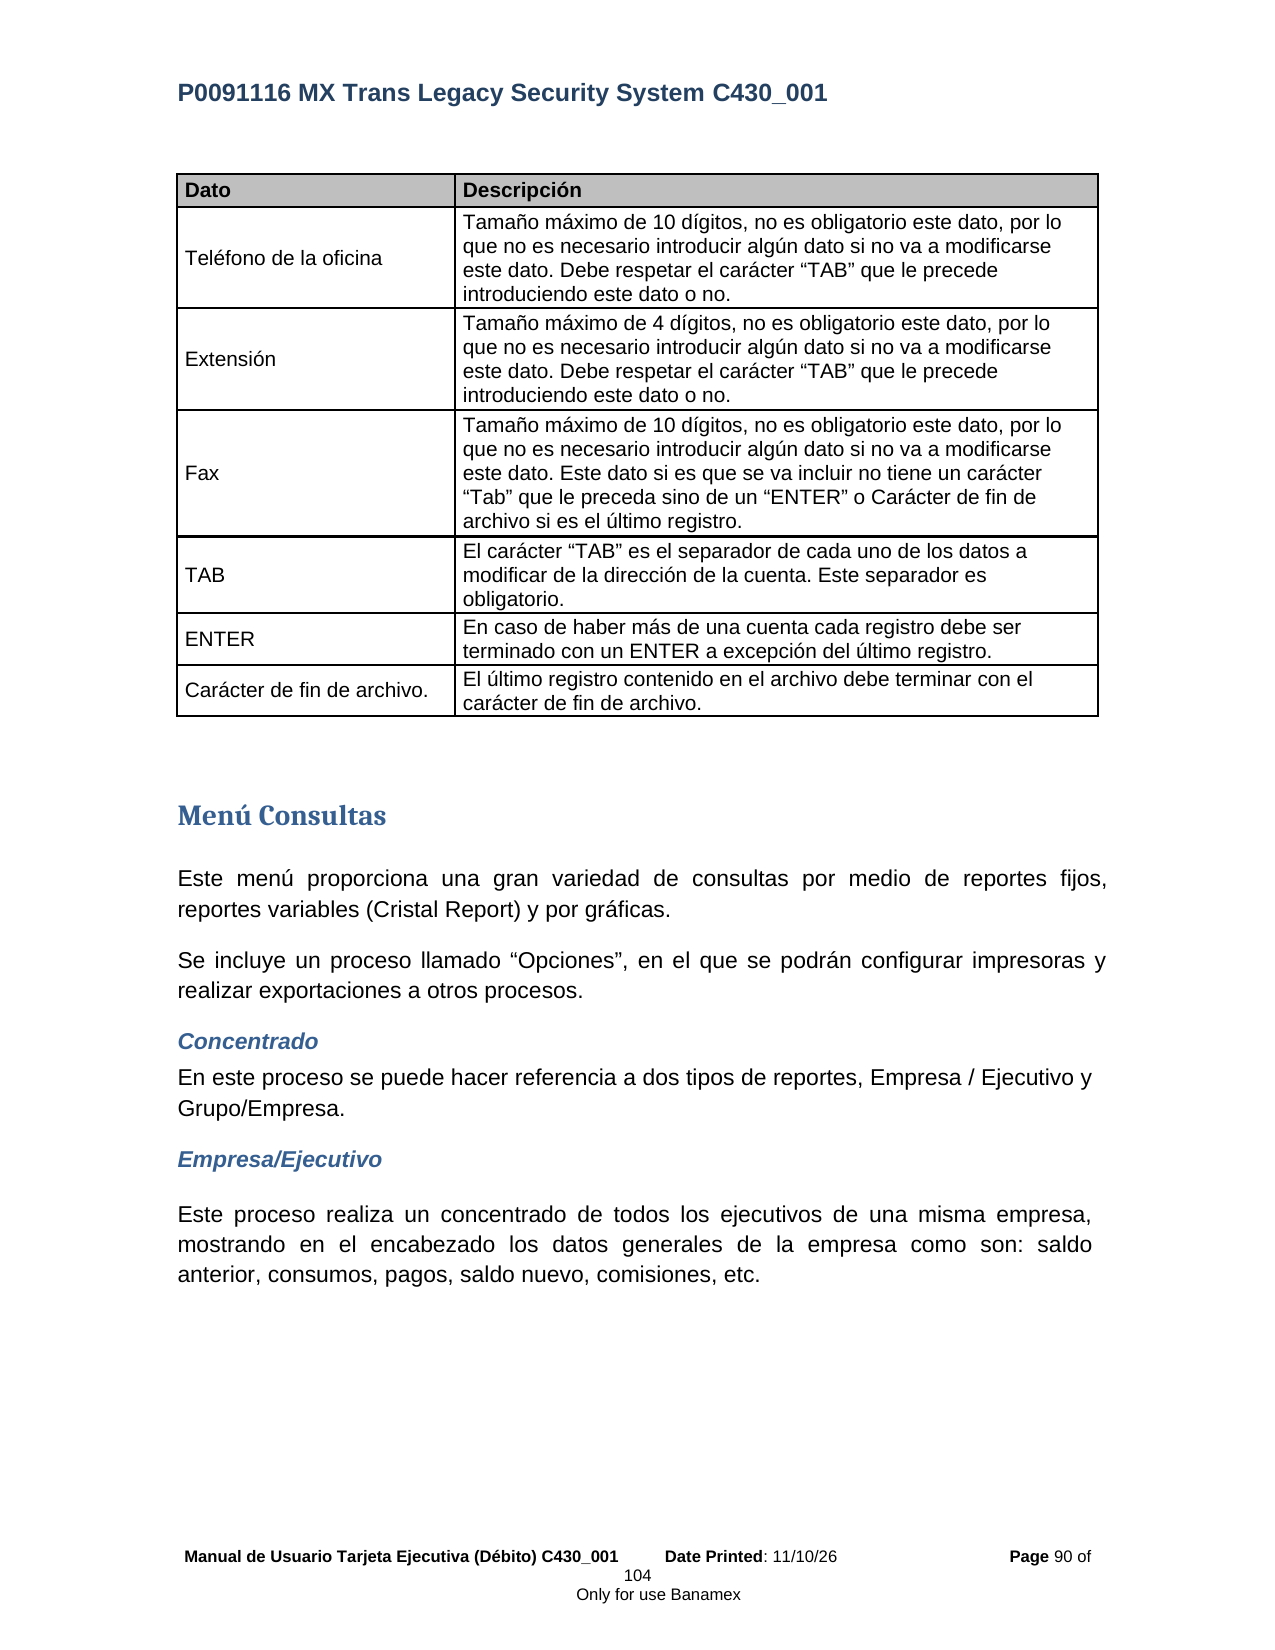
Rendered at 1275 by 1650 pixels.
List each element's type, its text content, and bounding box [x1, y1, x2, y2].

table_cell Tamaño máximo de 10 dígitos, no es obligatorio este dato, por lo que no es necesario introducir algún dato si no va a modificarse este dato. Este dato si es que se va incluir no tiene un carácter “Tab” que le preceda sino de un “ENTER” o Carácter de fin de archivo si es el último registro. [456, 411, 1097, 535]
table_cell Tamaño máximo de 4 dígitos, no es obligatorio este dato, por lo que no es necesario introducir algún dato si no va a modificarse este dato. Debe respetar el carácter “TAB” que le precede introduciendo este dato o no. [456, 309, 1097, 409]
table_cell Extensión [178, 309, 454, 409]
text Se incluye un proceso llamado “Opciones”, en el que se podrán configurar impresoras y realizar exportaciones a otros procesos. [177, 947, 1107, 1003]
table_cell El carácter “TAB” es el separador de cada uno de los datos a modificar de la dirección de la cuenta. Este separador es obligatorio. [456, 538, 1097, 612]
table_cell Fax [178, 411, 454, 535]
table_cell Carácter de fin de archivo. [178, 666, 454, 715]
subtitle Menú Consultas [177, 799, 1098, 833]
text Este proceso realiza un concentrado de todos los ejecutivos de una misma empresa, mostrando en el encabezado los datos generales de la empresa como son: saldo anterior, consumos, pagos, saldo nuevo, comisiones, etc. [177, 1201, 1093, 1288]
table_cell TAB [178, 538, 454, 612]
table_cell El último registro contenido en el archivo debe terminar con el carácter de fin de archivo. [456, 666, 1097, 715]
table_header Descripción [456, 175, 1097, 206]
table_cell ENTER [178, 614, 454, 663]
table_header Dato [178, 175, 454, 206]
table_cell Teléfono de la oficina [178, 208, 454, 307]
table_cell Tamaño máximo de 10 dígitos, no es obligatorio este dato, por lo que no es necesario introducir algún dato si no va a modificarse este dato. Debe respetar el carácter “TAB” que le precede introduciendo este dato o no. [456, 208, 1097, 307]
text En este proceso se puede hacer referencia a dos tipos de reportes, Empresa / Ejecutivo y Grupo/Empresa. [177, 1064, 1093, 1121]
subtitle Empresa/Ejecutivo [177, 1146, 1098, 1172]
table_cell En caso de haber más de una cuenta cada registro debe ser terminado con un ENTER a excepción del último registro. [456, 614, 1097, 663]
text Este menú proporciona una gran variedad de consultas por medio de reportes fijos, reportes variables (Cristal Report) y por gráficas. [177, 865, 1107, 922]
subtitle Concentrado [177, 1028, 1098, 1054]
